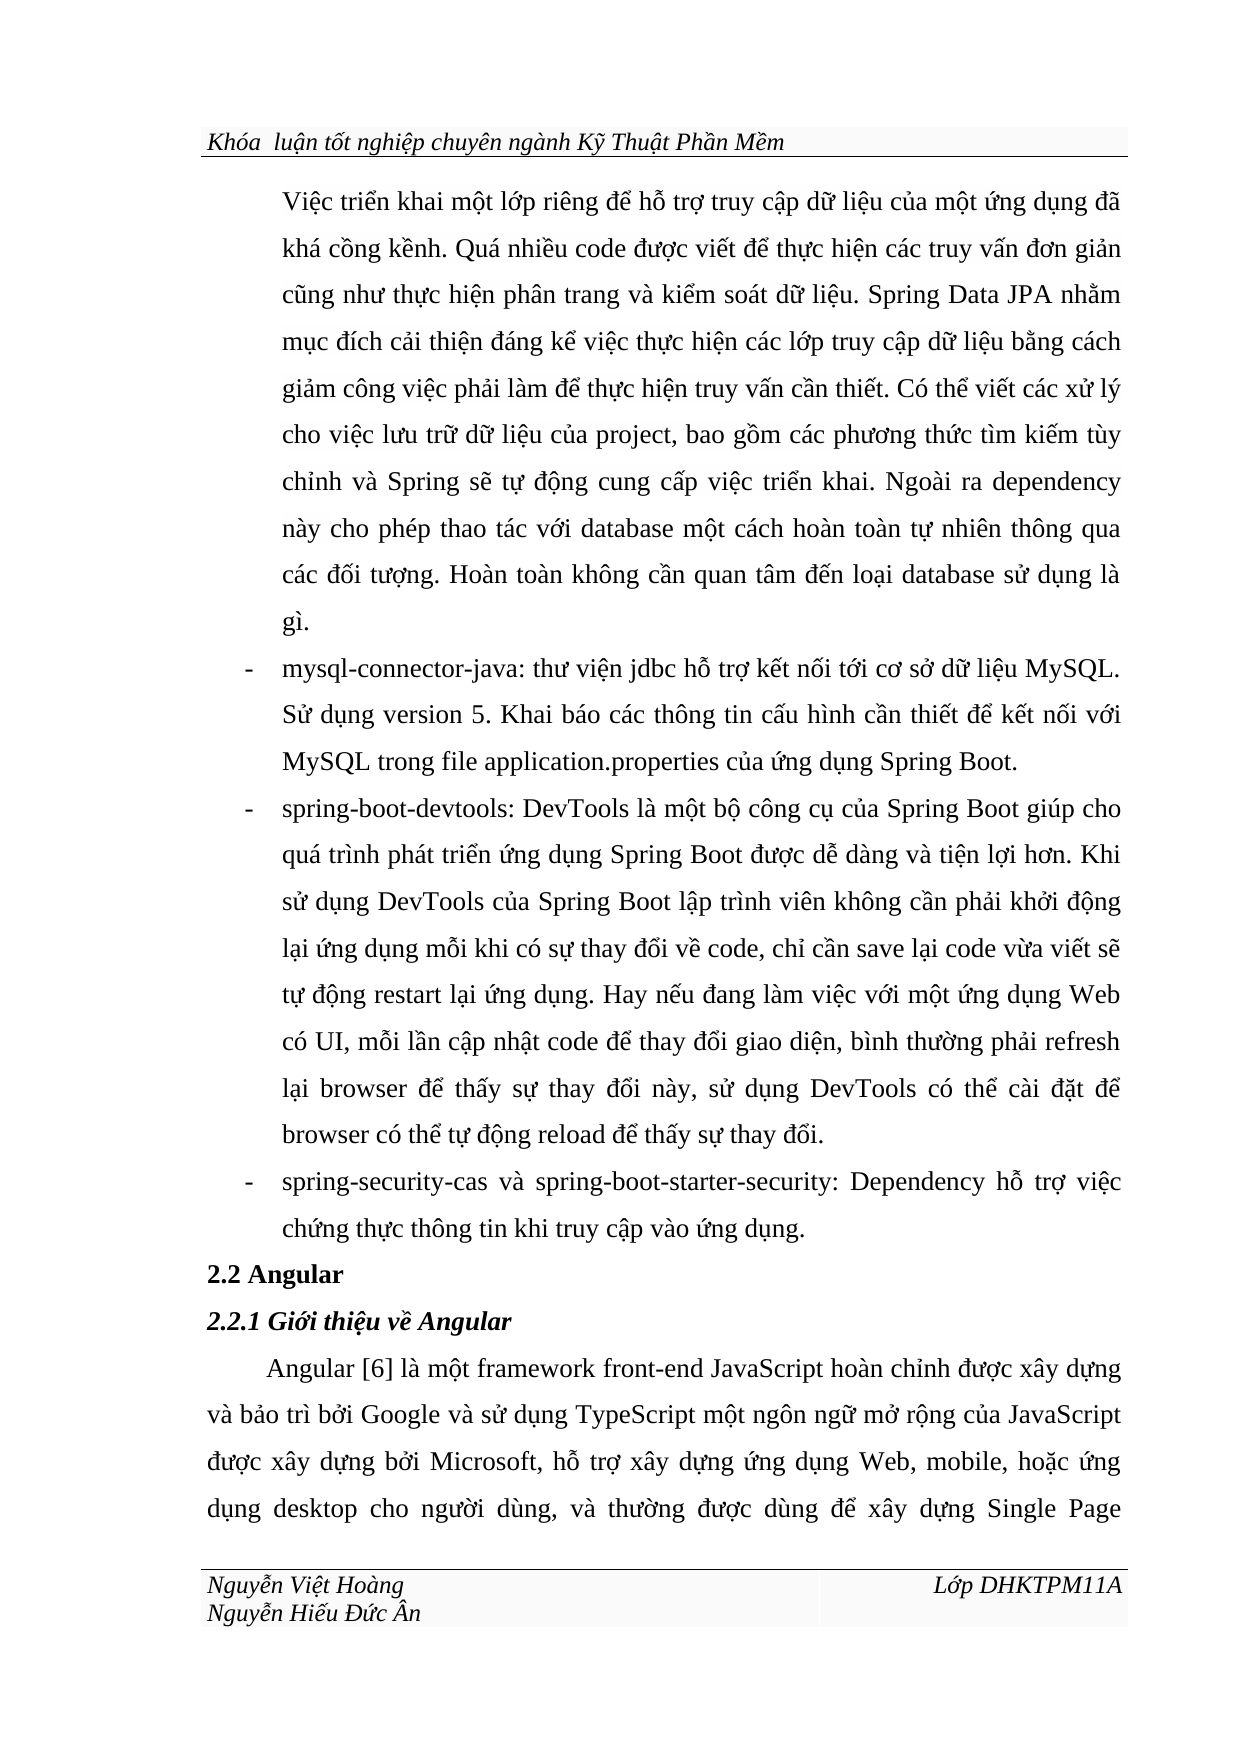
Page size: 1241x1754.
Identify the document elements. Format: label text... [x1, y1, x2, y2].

list spring-security-cas và spring-boot-starter-security: Dependency hỗ trợ việc chứng thực thông tin khi truy cập vào ứng dụng. [244, 1165, 1122, 1243]
subtitle Angular [207, 1259, 1122, 1290]
subtitle Giới thiệu về Angular [207, 1305, 1122, 1336]
list mysql-connector-java: thư viện jdbc hỗ trợ kết nối tới cơ sở dữ liệu MySQL. Sử dụng version 5. Khai báo các thông tin cấu hình cần thiết để kết nối với MySQL trong file application.properties của ứng dụng Spring Boot. [244, 652, 1122, 776]
list spring-boot-devtools: DevTools là một bộ công cụ của Spring Boot giúp cho quá trình phát triển ứng dụng Spring Boot được dễ dàng và tiện lợi hơn. Khi sử dụng DevTools của Spring Boot lập trình viên không cần phải khởi động lại ứng dụng mỗi khi có sự thay đổi về code, chỉ cần save lại code vừa viết sẽ tự động restart lại ứng dụng. Hay nếu đang làm việc với một ứng dụng Web có UI, mỗi lần cập nhật code để thay đổi giao diện, bình thường phải refresh lại browser để thấy sự thay đổi này, sử dụng DevTools có thể cài đặt để browser có thể tự động reload để thấy sự thay đổi. [244, 792, 1122, 1150]
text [207, 1352, 1122, 1523]
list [244, 185, 1122, 636]
